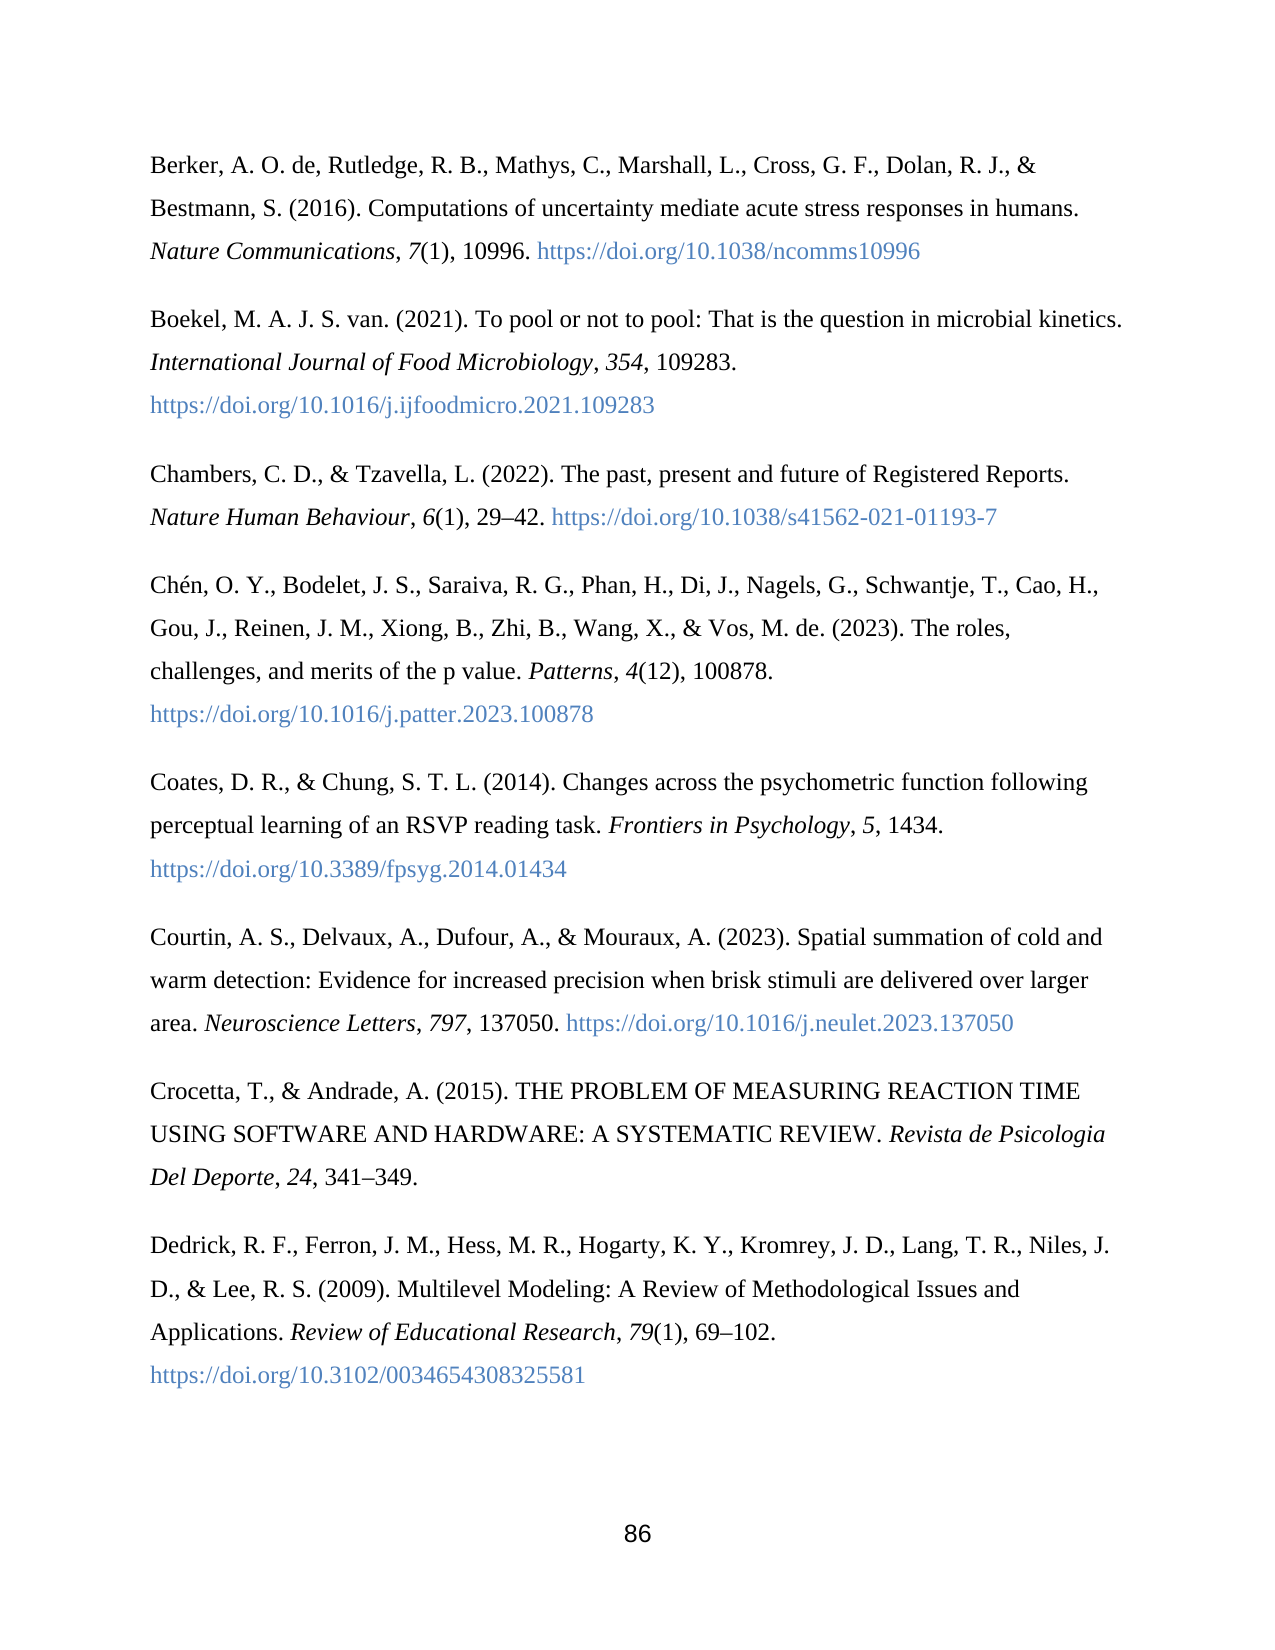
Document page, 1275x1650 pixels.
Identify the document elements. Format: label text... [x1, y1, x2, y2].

text Coates, D. R., & Chung, S. T. L. (2014). Changes across the psychometric function following perceptual learning of an RSVP reading task. Frontiers in Psychology, 5, 1434. https://doi.org/10.3389/fpsyg.2014.01434 [150, 767, 1125, 882]
text Courtin, A. S., Delvaux, A., Dufour, A., & Mouraux, A. (2023). Spatial summation of cold and warm detection: Evidence for increased precision when brisk stimuli are delivered over larger area. Neuroscience Letters, 797, 137050. https://doi.org/10.1016/j.neulet.2023.137050 [150, 922, 1125, 1037]
text Boekel, M. A. J. S. van. (2021). To pool or not to pool: That is the question in microbial kinetics. International Journal of Food Microbiology, 354, 109283. https://doi.org/10.1016/j.ijfoodmicro.2021.109283 [150, 304, 1125, 419]
text Crocetta, T., & Andrade, A. (2015). THE PROBLEM OF MEASURING REACTION TIME USING SOFTWARE AND HARDWARE: A SYSTEMATIC REVIEW. Revista de Psicologia Del Deporte, 24, 341–349. [150, 1076, 1125, 1191]
text Chén, O. Y., Bodelet, J. S., Saraiva, R. G., Phan, H., Di, J., Nagels, G., Schwantje, T., Cao, H., Gou, J., Reinen, J. M., Xiong, B., Zhi, B., Wang, X., & Vos, M. de. (2023). The roles, challenges, and merits of the p value. Patterns, 4(12), 100878. https://doi.org/10.1016/j.patter.2023.100878 [150, 570, 1125, 728]
text Chambers, C. D., & Tzavella, L. (2022). The past, present and future of Registered Reports. Nature Human Behaviour, 6(1), 29–42. https://doi.org/10.1038/s41562-021-01193-7 [150, 459, 1125, 531]
text Dedrick, R. F., Ferron, J. M., Hess, M. R., Hogarty, K. Y., Kromrey, J. D., Lang, T. R., Niles, J. D., & Lee, R. S. (2009). Multilevel Modeling: A Review of Methodological Issues and Applications. Review of Educational Research, 79(1), 69–102. https://doi.org/10.3102/0034654308325581 [150, 1231, 1125, 1389]
text Berker, A. O. de, Rutledge, R. B., Mathys, C., Marshall, L., Cross, G. F., Dolan, R. J., & Bestmann, S. (2016). Computations of uncertainty mediate acute stress responses in humans. Nature Communications, 7(1), 10996. https://doi.org/10.1038/ncomms10996 [150, 150, 1125, 265]
